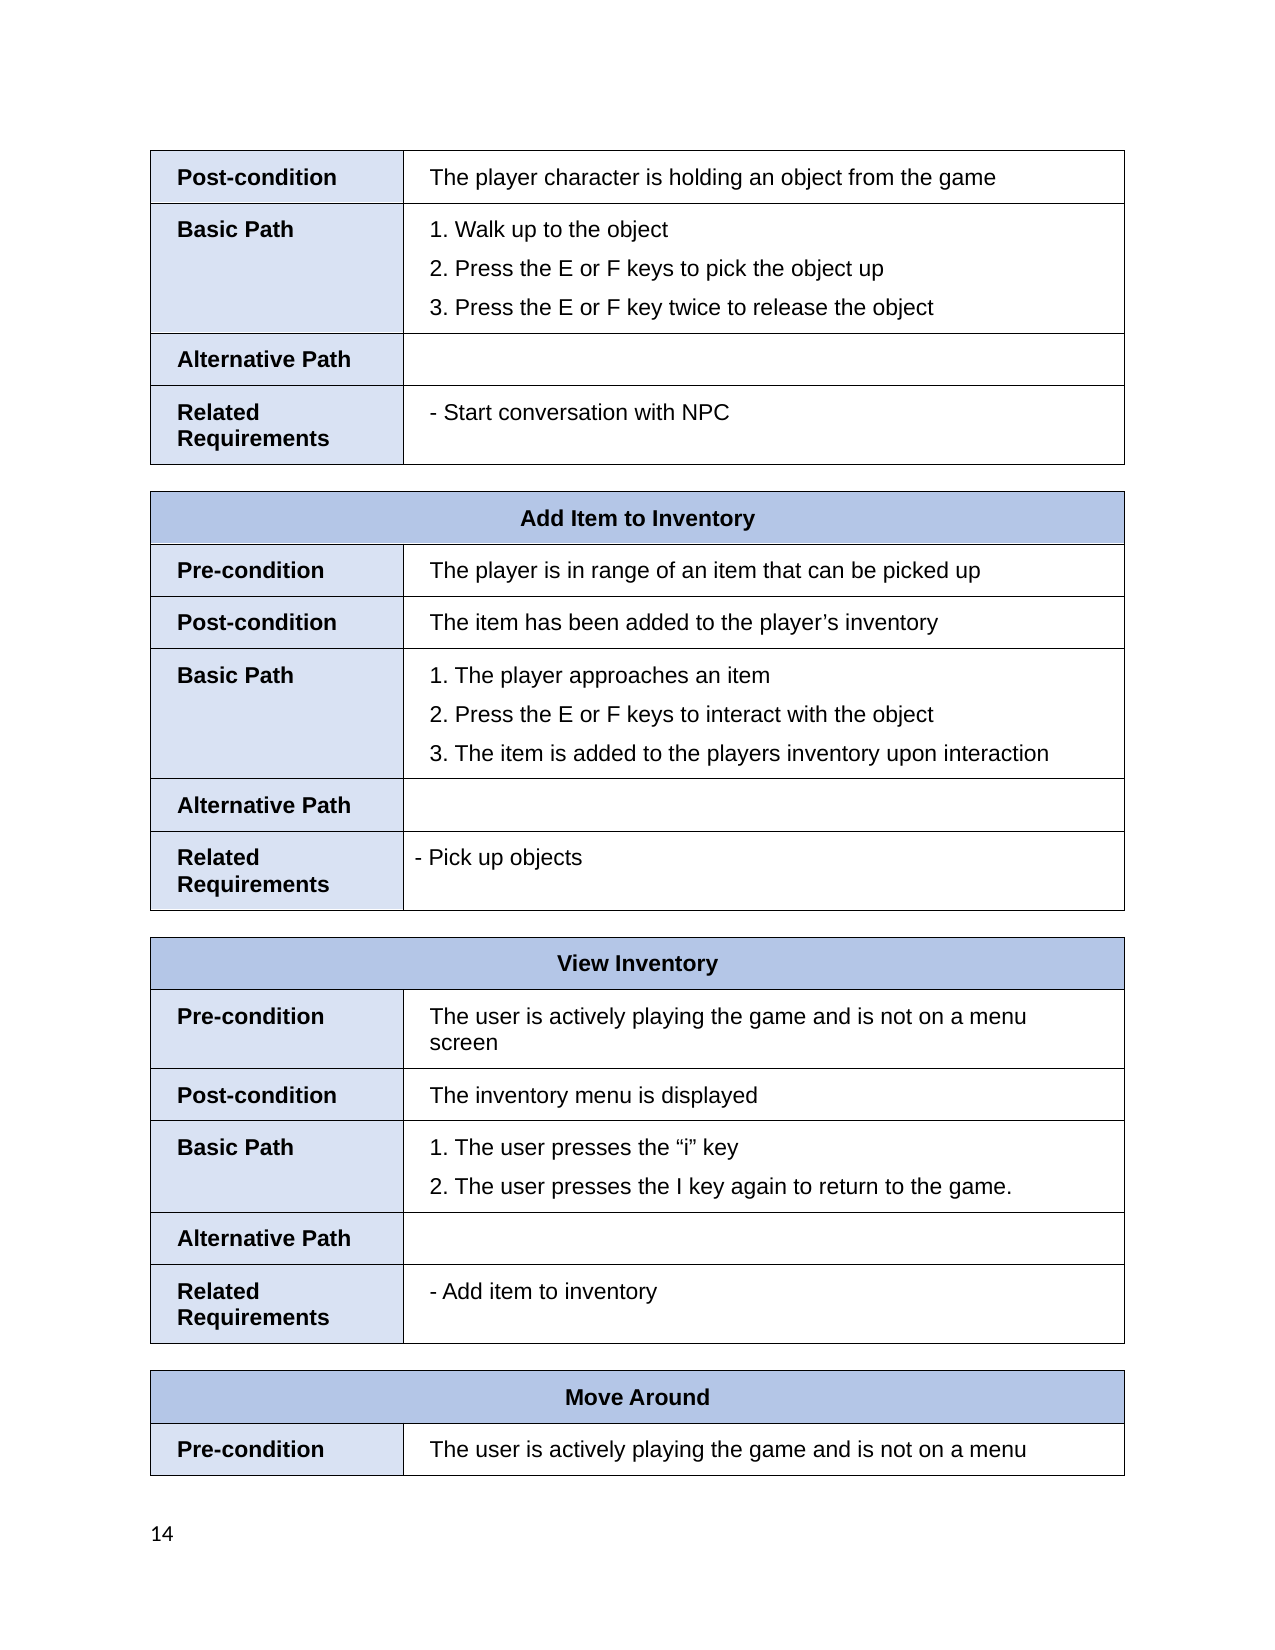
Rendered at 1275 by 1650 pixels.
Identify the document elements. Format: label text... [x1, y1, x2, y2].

table_cell Related Requirements [151, 832, 403, 909]
table_cell Pre-condition [151, 545, 403, 596]
table_cell 1. The player approaches an item 2. Press the E or F keys to interact with the object 3. The item is added to the players inventory upon interaction [404, 649, 1124, 778]
table_cell Related Requirements [151, 1265, 403, 1343]
table_cell Alternative Path [151, 779, 403, 831]
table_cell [404, 1424, 1124, 1475]
table_cell Related Requirements [151, 386, 403, 464]
table_cell - Pick up objects [404, 832, 1124, 909]
table_cell Basic Path [151, 204, 403, 332]
table_cell [404, 1213, 1124, 1264]
table_cell Post-condition [151, 1069, 403, 1120]
table_cell Pre-condition [151, 990, 403, 1068]
table_cell Basic Path [151, 649, 403, 778]
table_cell The user is actively playing the game and is not on a menu screen [404, 990, 1124, 1068]
table_cell Post-condition [151, 597, 403, 648]
table_cell 1. The user presses the “i” key 2. The user presses the I key again to return to the game. [404, 1121, 1124, 1212]
table_cell Pre-condition [151, 1424, 403, 1475]
table_cell - Start conversation with NPC [404, 386, 1124, 464]
table_cell The inventory menu is displayed [404, 1069, 1124, 1120]
table_cell [404, 334, 1124, 385]
table_cell - Add item to inventory [404, 1265, 1124, 1343]
table_header Add Item to Inventory [151, 492, 1124, 543]
table_cell Basic Path [151, 1121, 403, 1212]
table_cell The player is in range of an item that can be picked up [404, 545, 1124, 596]
table_header View Inventory [151, 938, 1124, 989]
table_cell Alternative Path [151, 334, 403, 385]
table_cell Post-condition [151, 151, 403, 202]
table_cell Alternative Path [151, 1213, 403, 1264]
table_cell The item has been added to the player’s inventory [404, 597, 1124, 648]
table_cell 1. Walk up to the object 2. Press the E or F keys to pick the object up 3. Press the E or F key twice to release the object [404, 204, 1124, 332]
table_cell The player character is holding an object from the game [404, 151, 1124, 202]
table_cell [404, 779, 1124, 831]
table_header Move Around [151, 1371, 1124, 1423]
